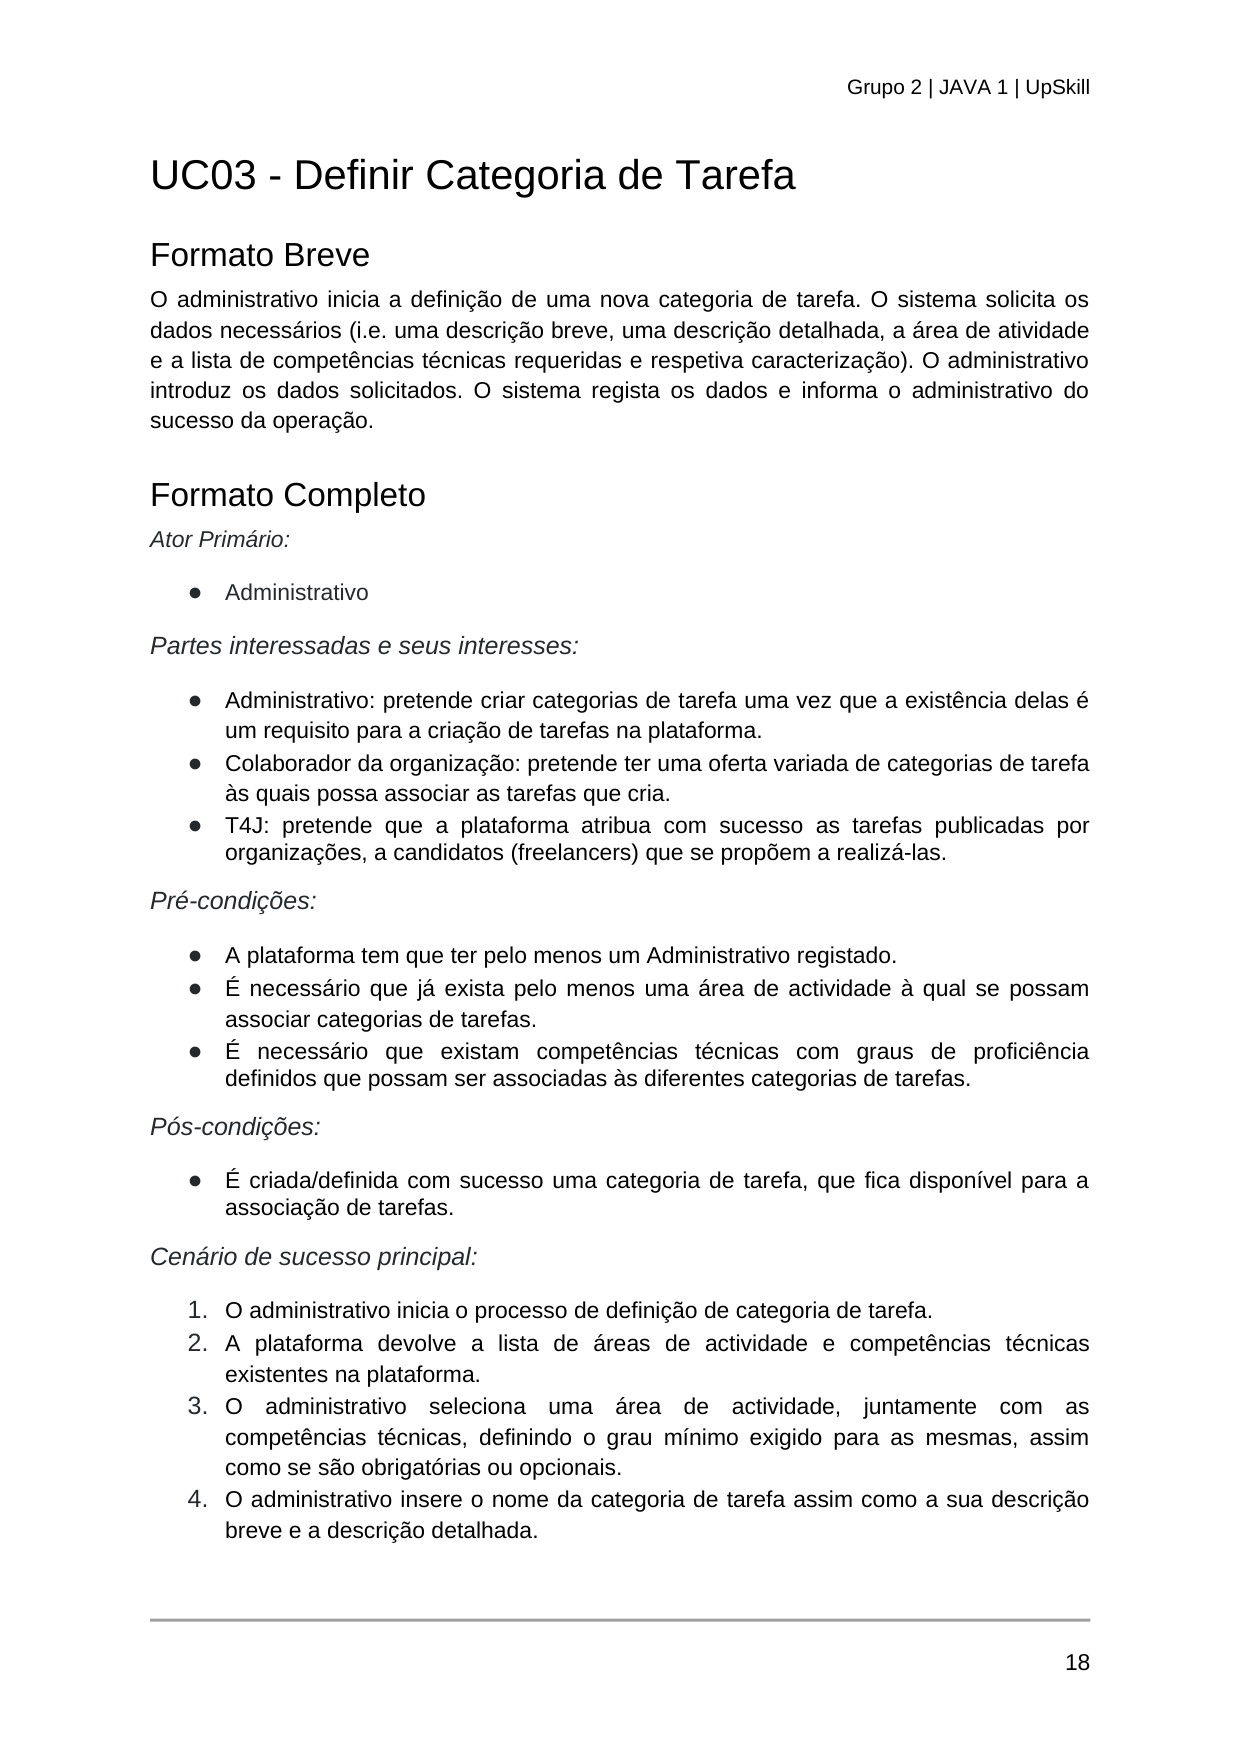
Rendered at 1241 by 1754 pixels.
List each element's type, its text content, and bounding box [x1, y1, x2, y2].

list Administrativo [187, 577, 1090, 606]
subtitle UC03 - Definir Categoria de Tarefa [150, 150, 1090, 198]
list A plataforma tem que ter pelo menos um Administrativo registado. [187, 940, 1090, 969]
list O administrativo seleciona uma área de actividade, juntamente com as competências técnicas, definindo o grau mínimo exigido para as mesmas, assim como se são obrigatórias ou opcionais. [187, 1391, 1090, 1480]
list É necessário que já exista pelo menos uma área de actividade à qual se possam associar categorias de tarefas. [187, 973, 1090, 1032]
subtitle Formato Breve [150, 235, 1090, 274]
list O administrativo inicia o processo de definição de categoria de tarefa. [187, 1295, 1090, 1324]
text Ator Primário: [150, 526, 1090, 552]
text Cenário de sucesso principal: [150, 1241, 1090, 1270]
text Partes interessadas e seus interesses: [150, 631, 1090, 660]
list É necessário que existam competências técnicas com graus de proficiência definidos que possam ser associadas às diferentes categorias de tarefas. [187, 1036, 1090, 1091]
subtitle Formato Completo [150, 475, 1090, 513]
list A plataforma devolve a lista de áreas de actividade e competências técnicas existentes na plataforma. [187, 1328, 1090, 1387]
text O administrativo inicia a definição de uma nova categoria de tarefa. O sistema solicita os dados necessários (i.e. uma descrição breve, uma descrição detalhada, a área de atividade e a lista de competências técnicas requeridas e respetiva caracterização). O administrativo introduz os dados solicitados. O sistema regista os dados e informa o administrativo do sucesso da operação. [150, 286, 1090, 433]
list Administrativo: pretende criar categorias de tarefa uma vez que a existência delas é um requisito para a criação de tarefas na plataforma. [187, 685, 1090, 744]
list É criada/definida com sucesso uma categoria de tarefa, que fica disponível para a associação de tarefas. [187, 1166, 1090, 1221]
text Pós-condições: [150, 1112, 1090, 1141]
list O administrativo insere o nome da categoria de tarefa assim como a sua descrição breve e a descrição detalhada. [187, 1484, 1090, 1543]
text Pré-condições: [150, 886, 1090, 915]
list T4J: pretende que a plataforma atribua com sucesso as tarefas publicadas por organizações, a candidatos (freelancers) que se propõem a realizá-las. [187, 810, 1090, 865]
list Colaborador da organização: pretende ter uma oferta variada de categorias de tarefa às quais possa associar as tarefas que cria. [187, 747, 1090, 806]
